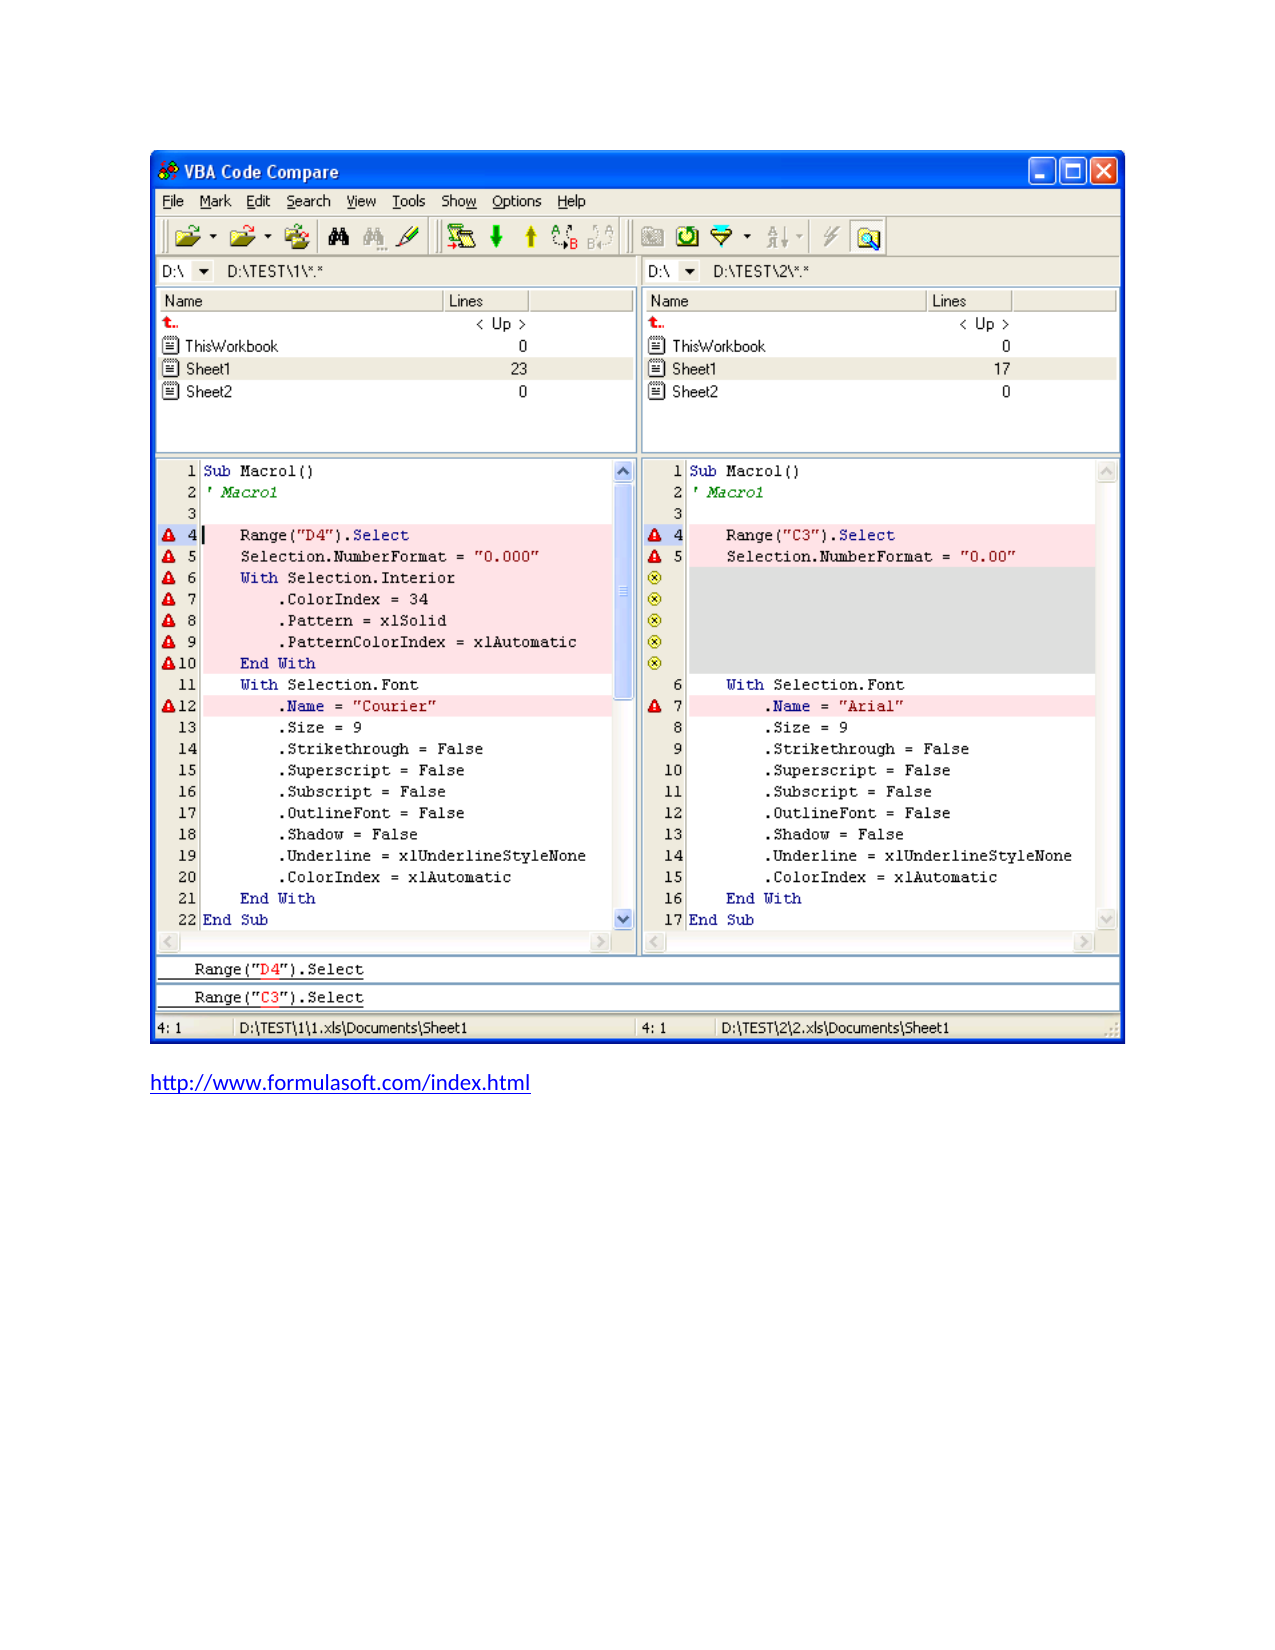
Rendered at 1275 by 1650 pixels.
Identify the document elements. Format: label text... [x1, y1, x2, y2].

picture [150, 150, 1125, 1044]
text http://www.formulasoft.com/index.html [150, 1068, 1125, 1097]
